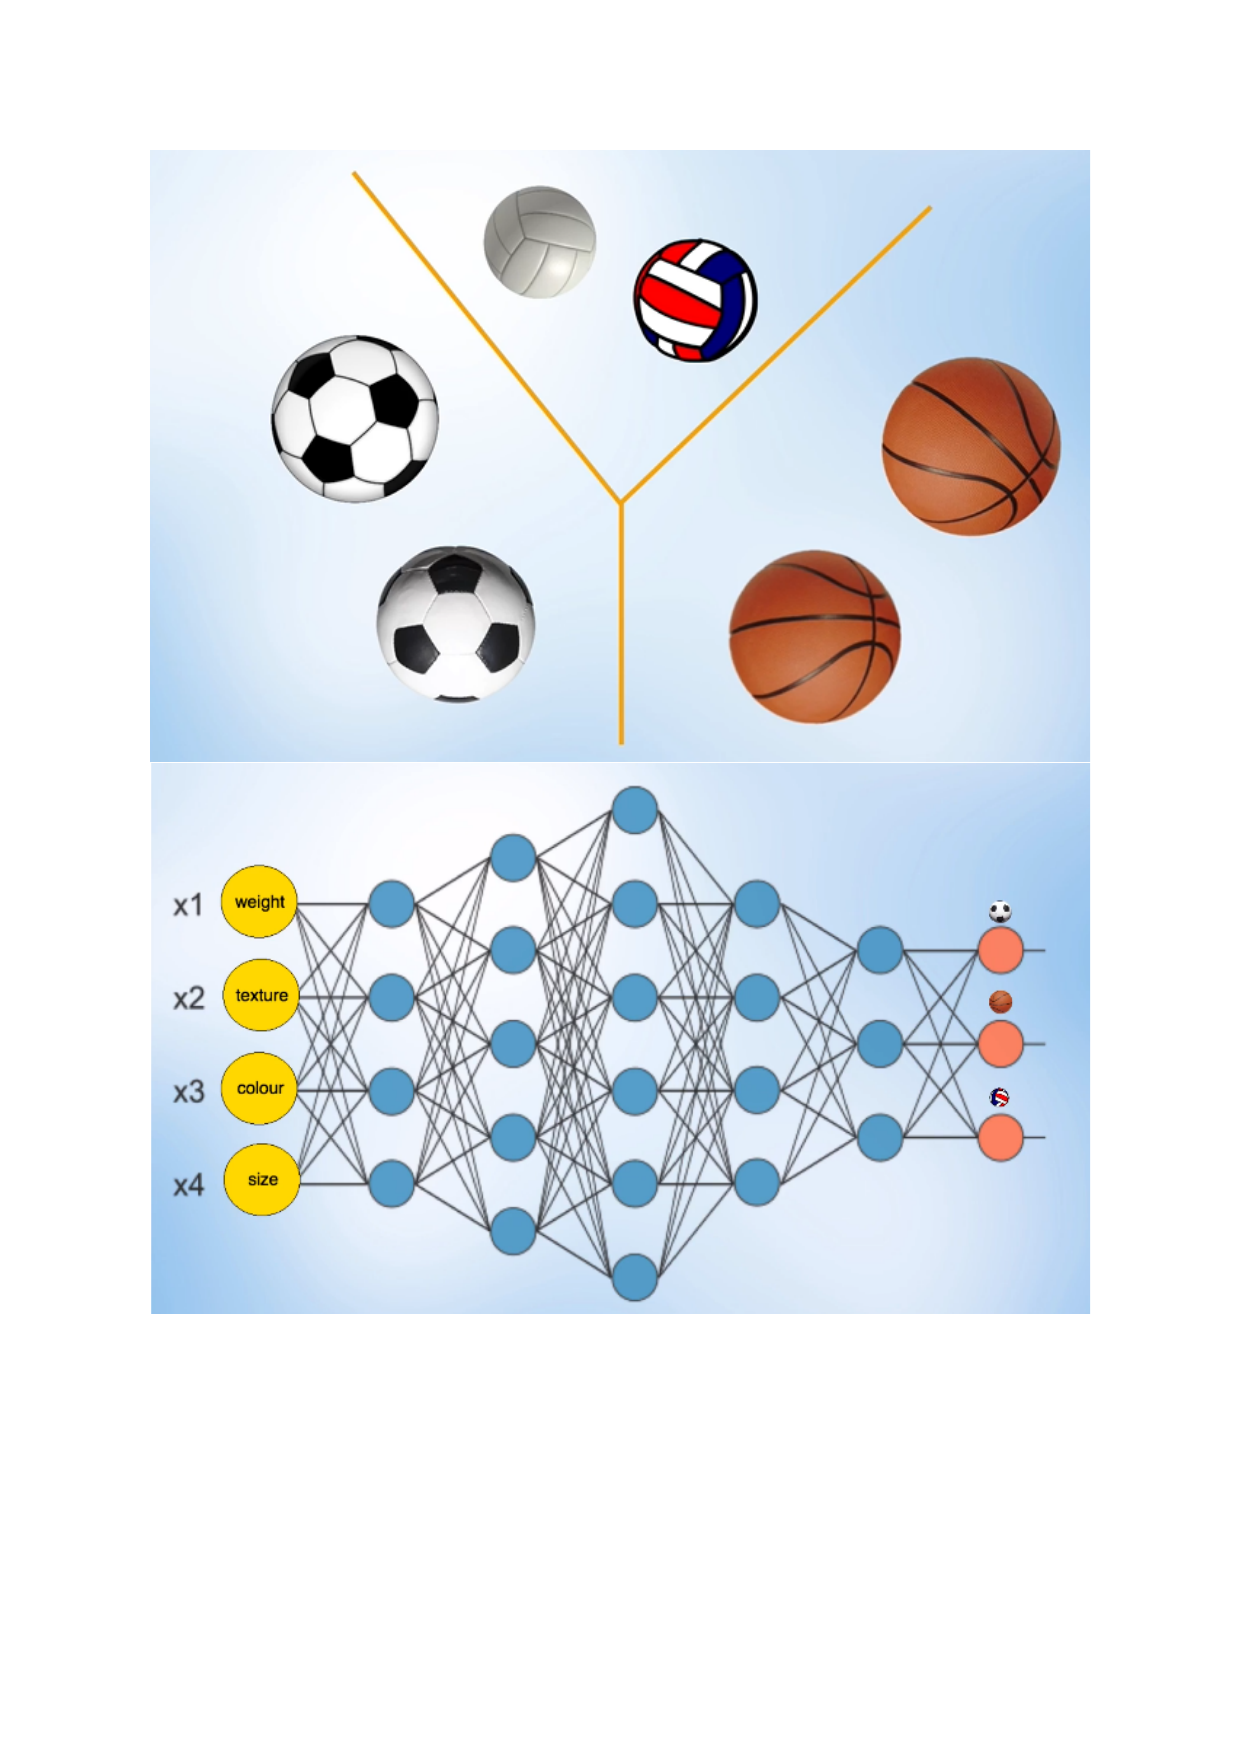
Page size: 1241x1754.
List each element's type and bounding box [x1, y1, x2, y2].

picture [150, 763, 1091, 1314]
picture [150, 150, 1091, 762]
